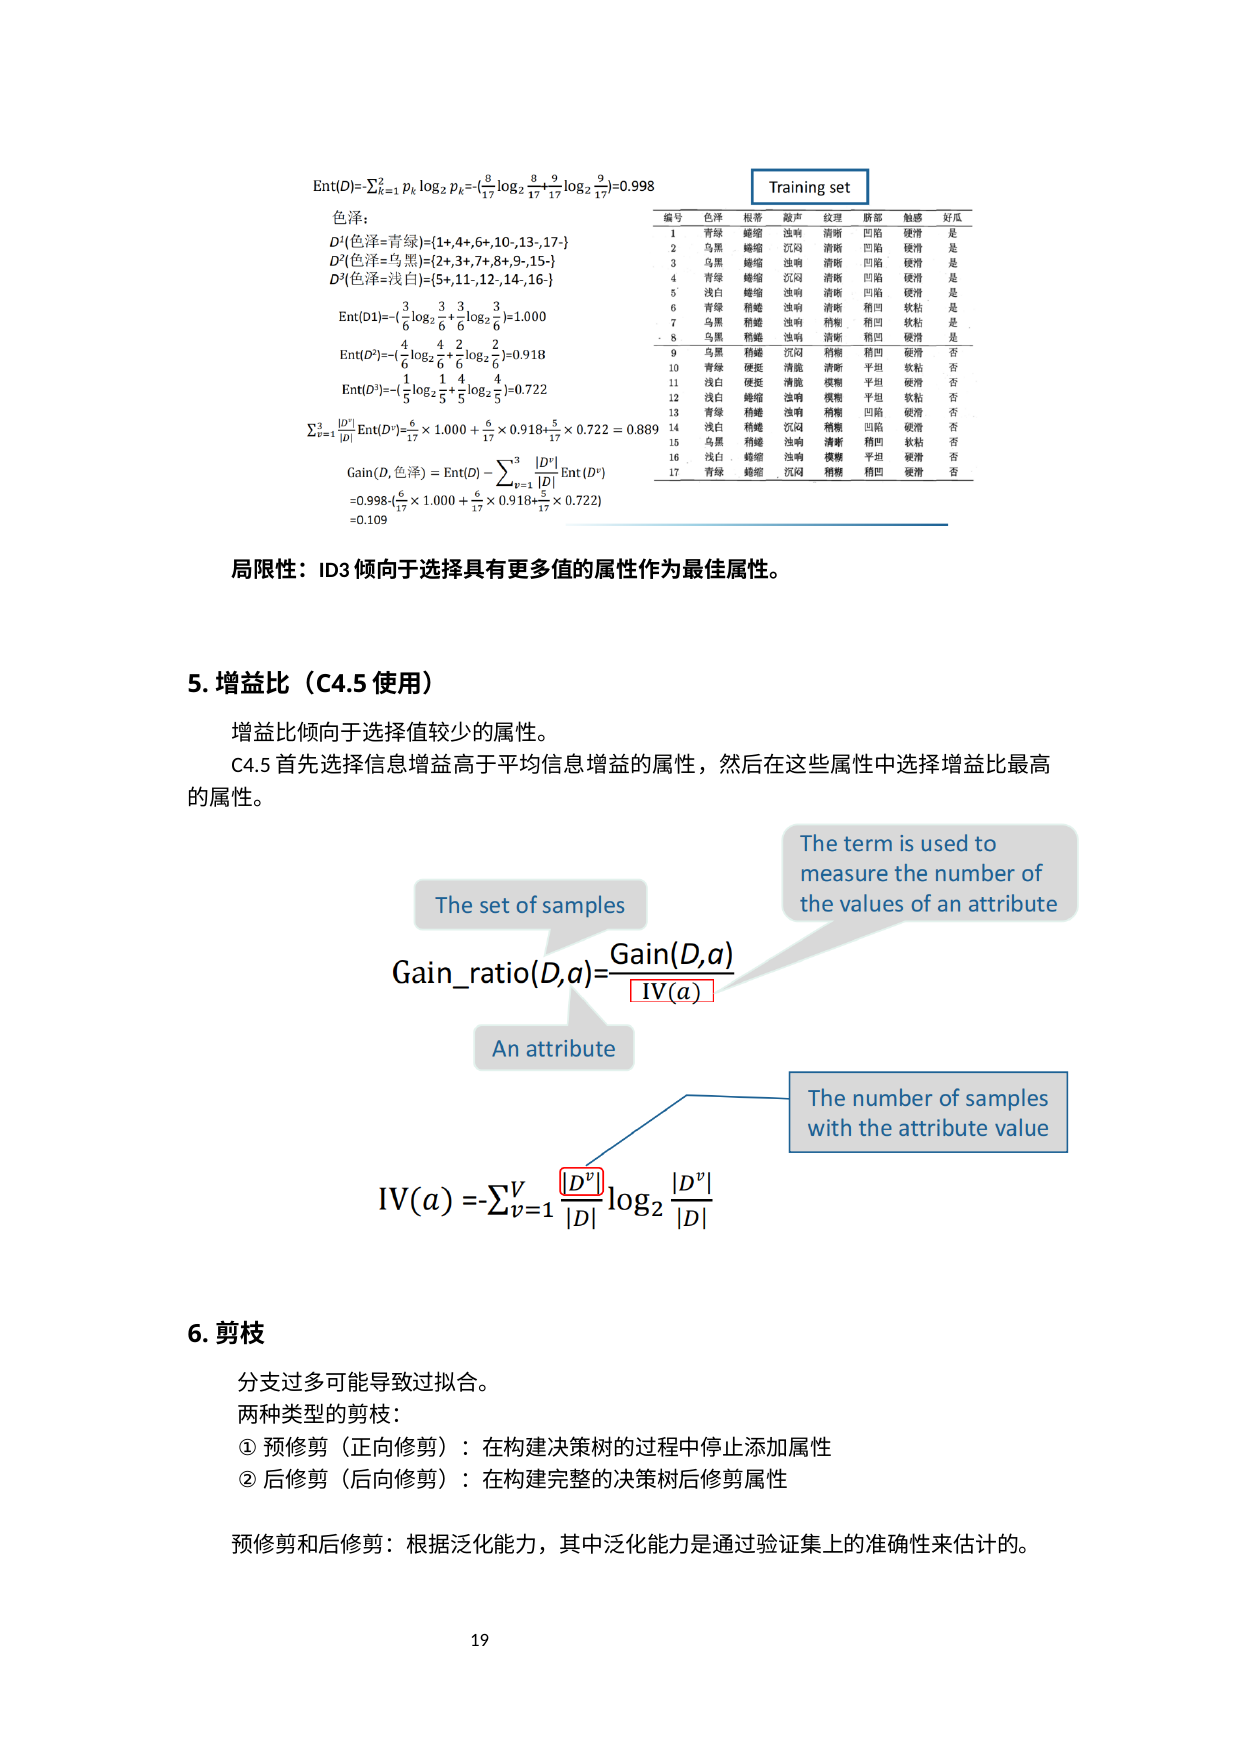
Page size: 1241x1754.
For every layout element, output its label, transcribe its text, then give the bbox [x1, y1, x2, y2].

picture [231, 812, 1097, 1239]
list C4.5首先选择信息增益高于平均信息增益的属性，然后在这些属性中选择增益比最高的属性。 [187, 747, 1053, 812]
list 6. 剪枝 [187, 1299, 1053, 1364]
list ② 后修剪（后向修剪）：在构建完整的决策树后修剪属性 [238, 1462, 1053, 1494]
list 两种类型的剪枝： [238, 1397, 1053, 1429]
list ① 预修剪（正向修剪）：在构建决策树的过程中停止添加属性 [238, 1429, 1053, 1462]
list 增益比倾向于选择值较少的属性。 [187, 714, 1053, 747]
list 分支过多可能导致过拟合。 [238, 1364, 1053, 1397]
picture [302, 162, 988, 526]
list 预修剪和后修剪：根据泛化能力，其中泛化能力是通过验证集上的准确性来估计的。 [187, 1527, 1053, 1559]
list 局限性：ID3倾向于选择具有更多值的属性作为最佳属性。 [187, 552, 1053, 584]
list 5. 增益比（C4.5使用） [187, 649, 1053, 714]
